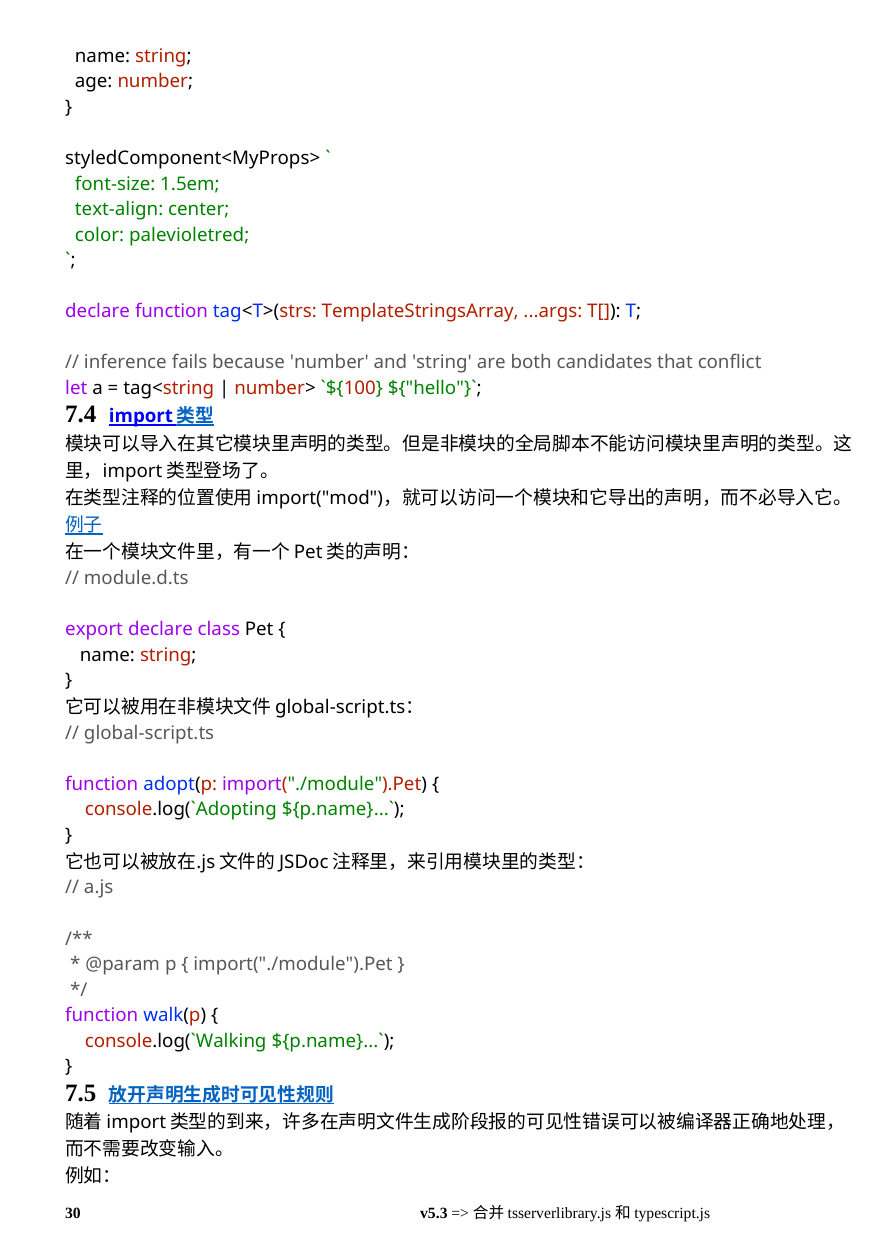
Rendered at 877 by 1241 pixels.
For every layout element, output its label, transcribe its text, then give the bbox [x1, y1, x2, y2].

text 它可以被用在非模块文件global-script.ts： [65, 692, 859, 719]
text 在类型注释的位置使用import("mod")，就可以访问一个模块和它导出的声明，而不必导入它。 [65, 483, 859, 510]
text // inference fails because 'number' and 'string' are both candidates that conflict [65, 348, 859, 374]
text 在一个模块文件里，有一个Pet类的声明： [65, 537, 859, 564]
text `; [65, 246, 859, 272]
text 例如： [65, 1161, 859, 1188]
text export declare class Pet { [65, 615, 859, 641]
text color: palevioletred; [65, 221, 859, 246]
text styledComponent<MyProps> ` [65, 144, 859, 170]
text } [65, 821, 859, 847]
text } [65, 1052, 859, 1078]
text 例子 [65, 510, 859, 537]
text let a = tag<string | number> `${100} ${"hello"}`; [65, 374, 859, 399]
text console.log(`Adopting ${p.name}...`); [65, 796, 859, 821]
text age: number; [65, 68, 859, 93]
text // global-script.ts [65, 719, 859, 744]
text text-align: center; [65, 195, 859, 221]
text // module.d.ts [65, 564, 859, 590]
text name: string; [65, 641, 859, 666]
text } [65, 666, 859, 692]
text font-size: 1.5em; [65, 170, 859, 195]
subtitle 放开声明生成时可见性规则 [65, 1078, 859, 1107]
text /** [65, 925, 859, 950]
text * @param p { import("./module").Pet } [65, 950, 859, 976]
text 它也可以被放在.js文件的JSDoc注释里，来引用模块里的类型： [65, 847, 859, 874]
text // a.js [65, 874, 859, 899]
text 模块可以导入在其它模块里声明的类型。但是非模块的全局脚本不能访问模块里声明的类型。这里，import类型登场了。 [65, 428, 859, 483]
text name: string; [65, 42, 859, 68]
text declare function tag<T>(strs: TemplateStringsArray, ...args: T[]): T; [65, 297, 859, 323]
text function adopt(p: import("./module").Pet) { [65, 770, 859, 796]
text 随着import类型的到来，许多在声明文件生成阶段报的可见性错误可以被编译器正确地处理，而不需要改变输入。 [65, 1107, 859, 1161]
text */ [65, 976, 859, 1001]
text console.log(`Walking ${p.name}...`); [65, 1027, 859, 1052]
text function walk(p) { [65, 1001, 859, 1027]
text } [65, 93, 859, 119]
subtitle import类型 [65, 399, 859, 428]
